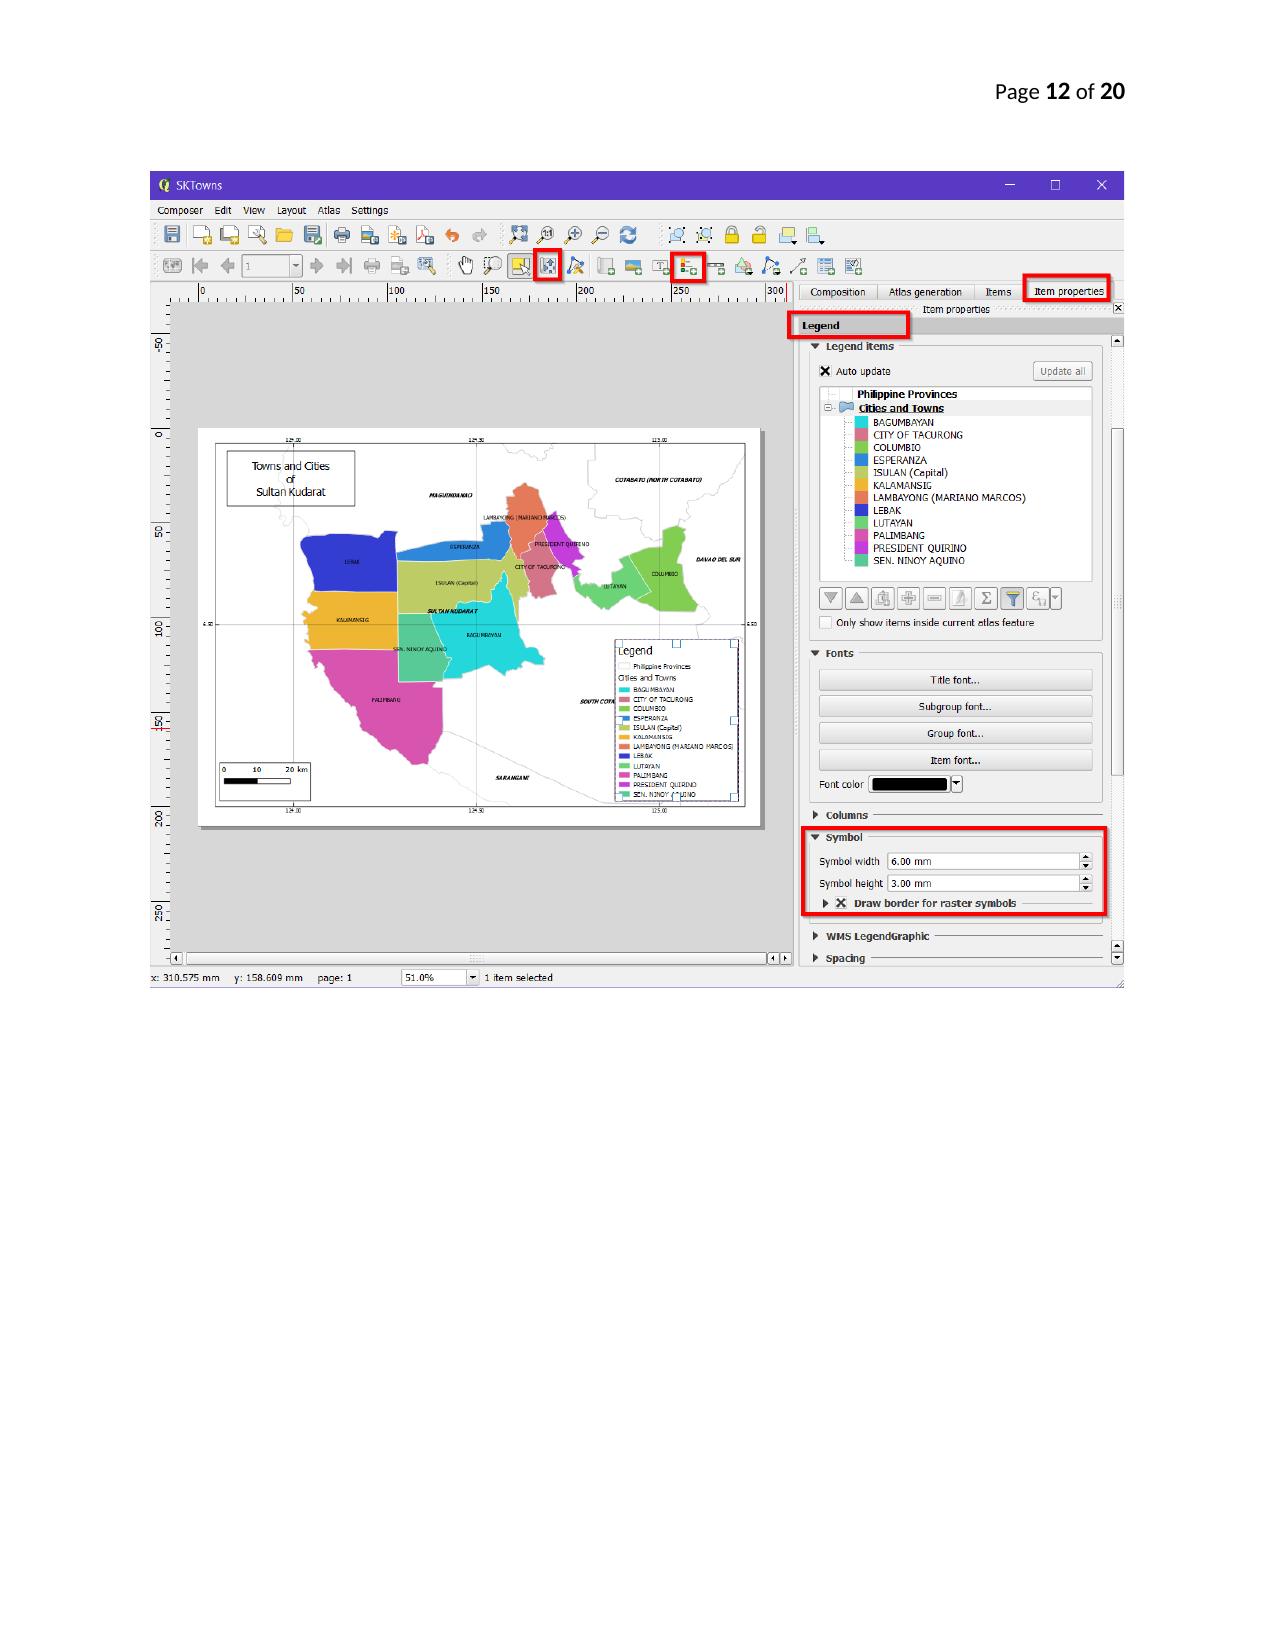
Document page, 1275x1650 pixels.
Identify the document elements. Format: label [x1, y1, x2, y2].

picture [150, 171, 1125, 988]
